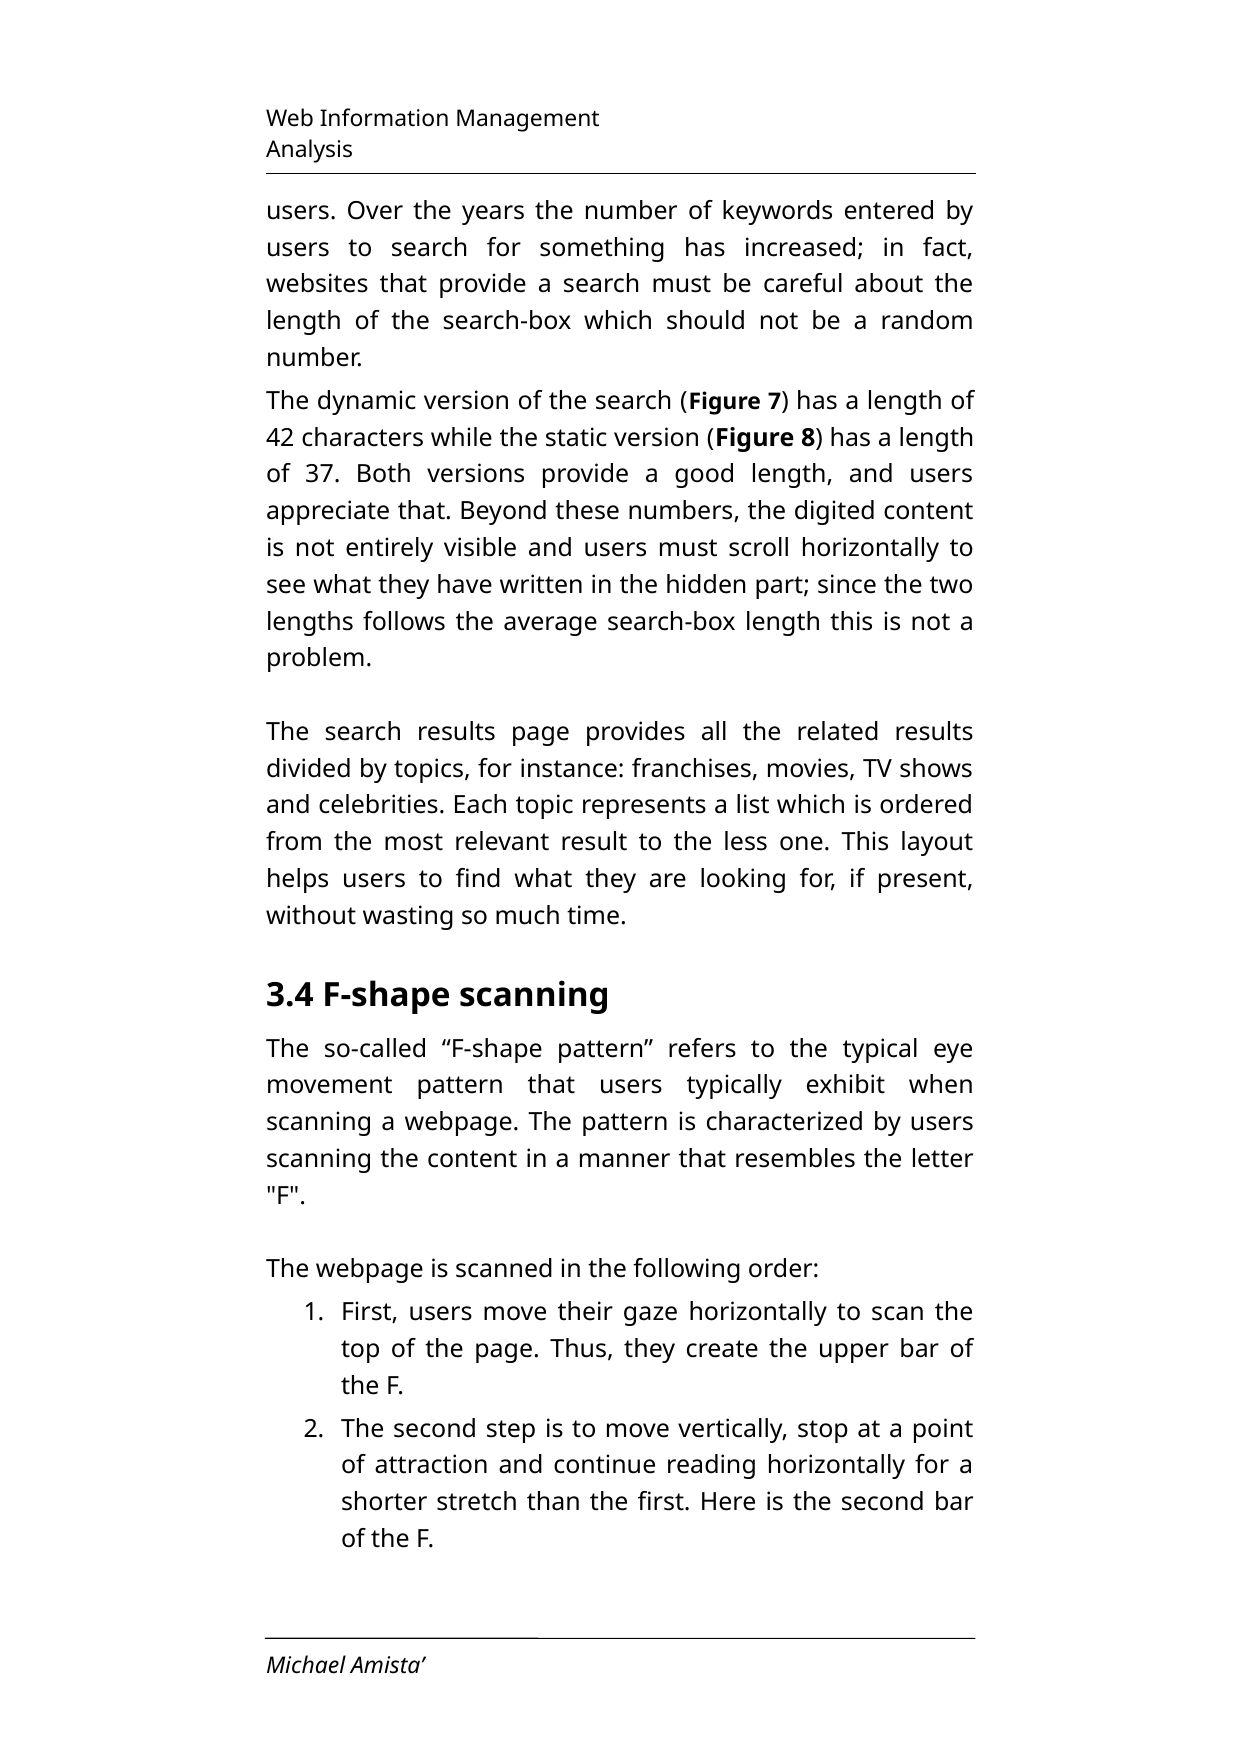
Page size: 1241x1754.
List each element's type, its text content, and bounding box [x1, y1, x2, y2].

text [266, 192, 974, 373]
list First, users move their gaze horizontally to scan the top of the page. Thus, they create the upper bar of the F. [303, 1294, 974, 1401]
subtitle 3.4 F-shape scanning [266, 971, 974, 1016]
text The so-called “F-shape pattern” refers to the typical eye movement pattern that users typically exhibit when scanning a webpage. The pattern is characterized by users scanning the content in a manner that resembles the letter "F". [266, 1030, 974, 1211]
text The dynamic version of the search (Figure 7) has a length of 42 characters while the static version (Figure 8) has a length of 37. Both versions provide a good length, and users appreciate that. Beyond these numbers, the digited content is not entirely visible and users must scroll horizontally to see what they have written in the hidden part; since the two lengths follows the average search-box length this is not a problem. [266, 382, 974, 674]
list The second step is to move vertically, stop at a point of attraction and continue reading horizontally for a shorter stretch than the first. Here is the second bar of the F. [303, 1410, 974, 1555]
text The search results page provides all the related results divided by topics, for instance: franchises, movies, TV shows and celebrities. Each topic represents a list which is ordered from the most relevant result to the less one. This layout helps users to find what they are looking for, if present, without wasting so much time. [266, 713, 974, 931]
text The webpage is scanned in the following order: [266, 1251, 974, 1285]
